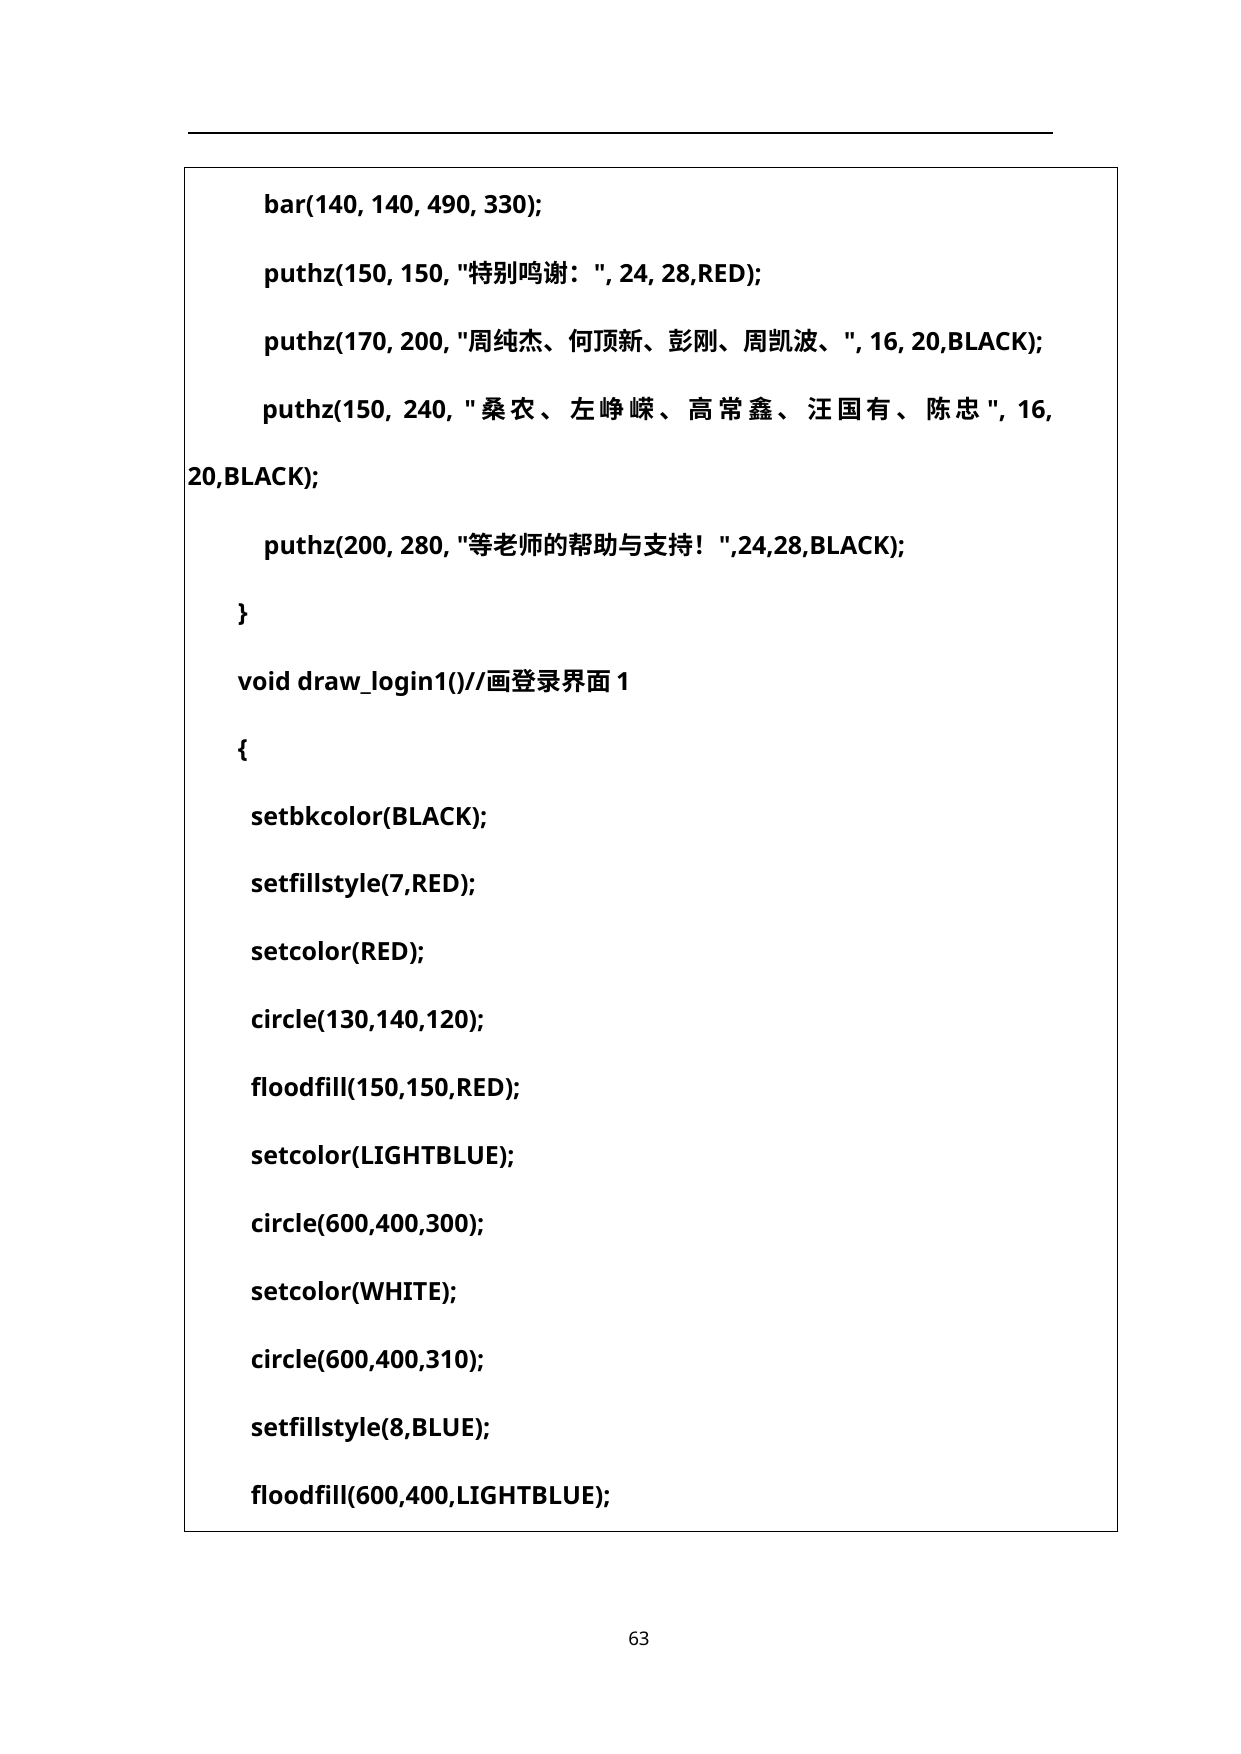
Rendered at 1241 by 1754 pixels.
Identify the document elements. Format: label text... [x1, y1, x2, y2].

text circle(600,400,300); [187, 1189, 1053, 1257]
text setcolor(LIGHTBLUE); [187, 1121, 1053, 1189]
text circle(130,140,120); [187, 985, 1053, 1053]
text puthz(200, 280, "等老师的帮助与支持！",24,28,BLACK); [187, 510, 1053, 578]
text puthz(150, 240, "桑农、左峥嵘、高常鑫、汪国有、陈忠", 16, 20,BLACK); [187, 374, 1053, 510]
text void draw_login1()//画登录界面1 [187, 646, 1053, 713]
text } [187, 578, 1053, 646]
text setbkcolor(BLACK); [187, 781, 1053, 849]
text setcolor(WHITE); [187, 1257, 1053, 1325]
text puthz(150, 150, "特别鸣谢：", 24, 28,RED); [187, 238, 1053, 306]
text floodfill(600,400,LIGHTBLUE); [185, 1457, 1117, 1531]
text setfillstyle(8,BLUE); [187, 1393, 1053, 1457]
text setfillstyle(7,RED); [187, 849, 1053, 917]
text { [187, 713, 1053, 781]
text puthz(170, 200, "周纯杰、何顶新、彭刚、周凯波、", 16, 20,BLACK); [187, 306, 1053, 374]
text setcolor(RED); [187, 917, 1053, 985]
text floodfill(150,150,RED); [187, 1053, 1053, 1121]
text bar(140, 140, 490, 330); [185, 168, 1117, 238]
text circle(600,400,310); [187, 1325, 1053, 1393]
